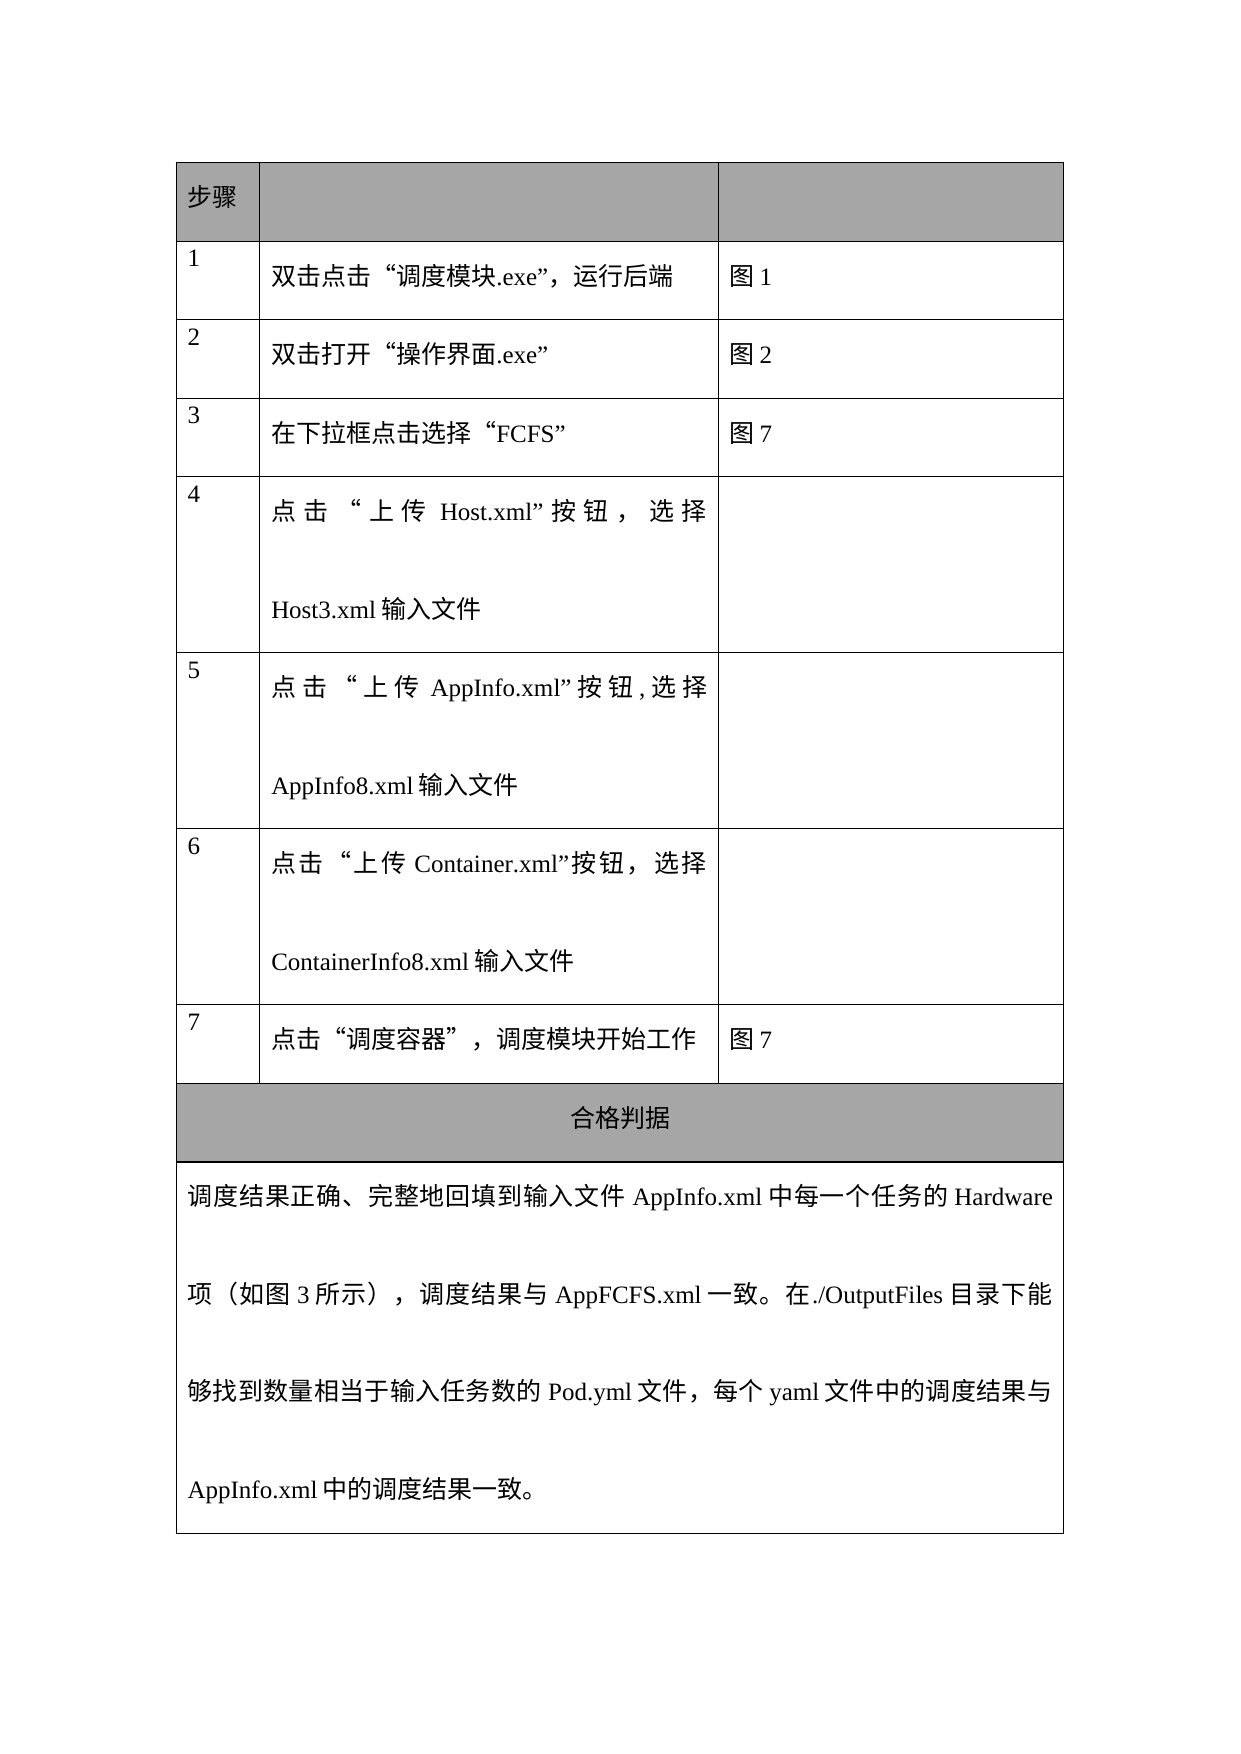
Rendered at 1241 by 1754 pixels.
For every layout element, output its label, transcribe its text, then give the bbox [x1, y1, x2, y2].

table_cell 操作图示 [719, 163, 1063, 241]
table_cell 在下拉框点击选择“FCFS” [260, 399, 718, 476]
table_cell 双击点击“调度模块.exe”，运行后端 [260, 242, 718, 319]
table_cell 7 [177, 1005, 259, 1083]
table_cell [719, 653, 1063, 828]
table_cell 点击“上传Container.xml”按钮，选择ContainerInfo8.xml输入文件 [260, 829, 718, 1004]
table_cell [719, 477, 1063, 652]
table_cell 图7 [719, 399, 1063, 476]
table_cell 5 [177, 653, 259, 828]
table_cell 3 [177, 399, 259, 476]
table_cell 点击“上传Host.xml”按钮，选择Host3.xml输入文件 [260, 477, 718, 652]
table_cell 图1 [719, 242, 1063, 319]
table_cell 调度结果正确、完整地回填到输入文件AppInfo.xml中每一个任务的Hardware项（如图3所示），调度结果与AppFCFS.xml一致。在./OutputFiles目录下能够找到数量相当于输入任务数的Pod.yml文件，每个yaml文件中的调度结果与AppInfo.xml中的调度结果一致。 [177, 1163, 1063, 1532]
table_cell 6 [177, 829, 259, 1004]
table_cell 4 [177, 477, 259, 652]
table_cell 图7 [719, 1005, 1063, 1083]
table_cell 双击打开“操作界面.exe” [260, 320, 718, 398]
table_cell [719, 829, 1063, 1004]
table_cell 点击“调度容器”，调度模块开始工作 [260, 1005, 718, 1083]
table_cell 点击“上传AppInfo.xml”按钮,选择AppInfo8.xml输入文件 [260, 653, 718, 828]
table_cell 合格判据 [177, 1084, 1063, 1161]
table_cell 测试步骤 [177, 163, 259, 241]
table_cell 1 [177, 242, 259, 319]
table_cell 2 [177, 320, 259, 398]
table_cell 操作内容 [260, 163, 718, 241]
table_cell 图2 [719, 320, 1063, 398]
